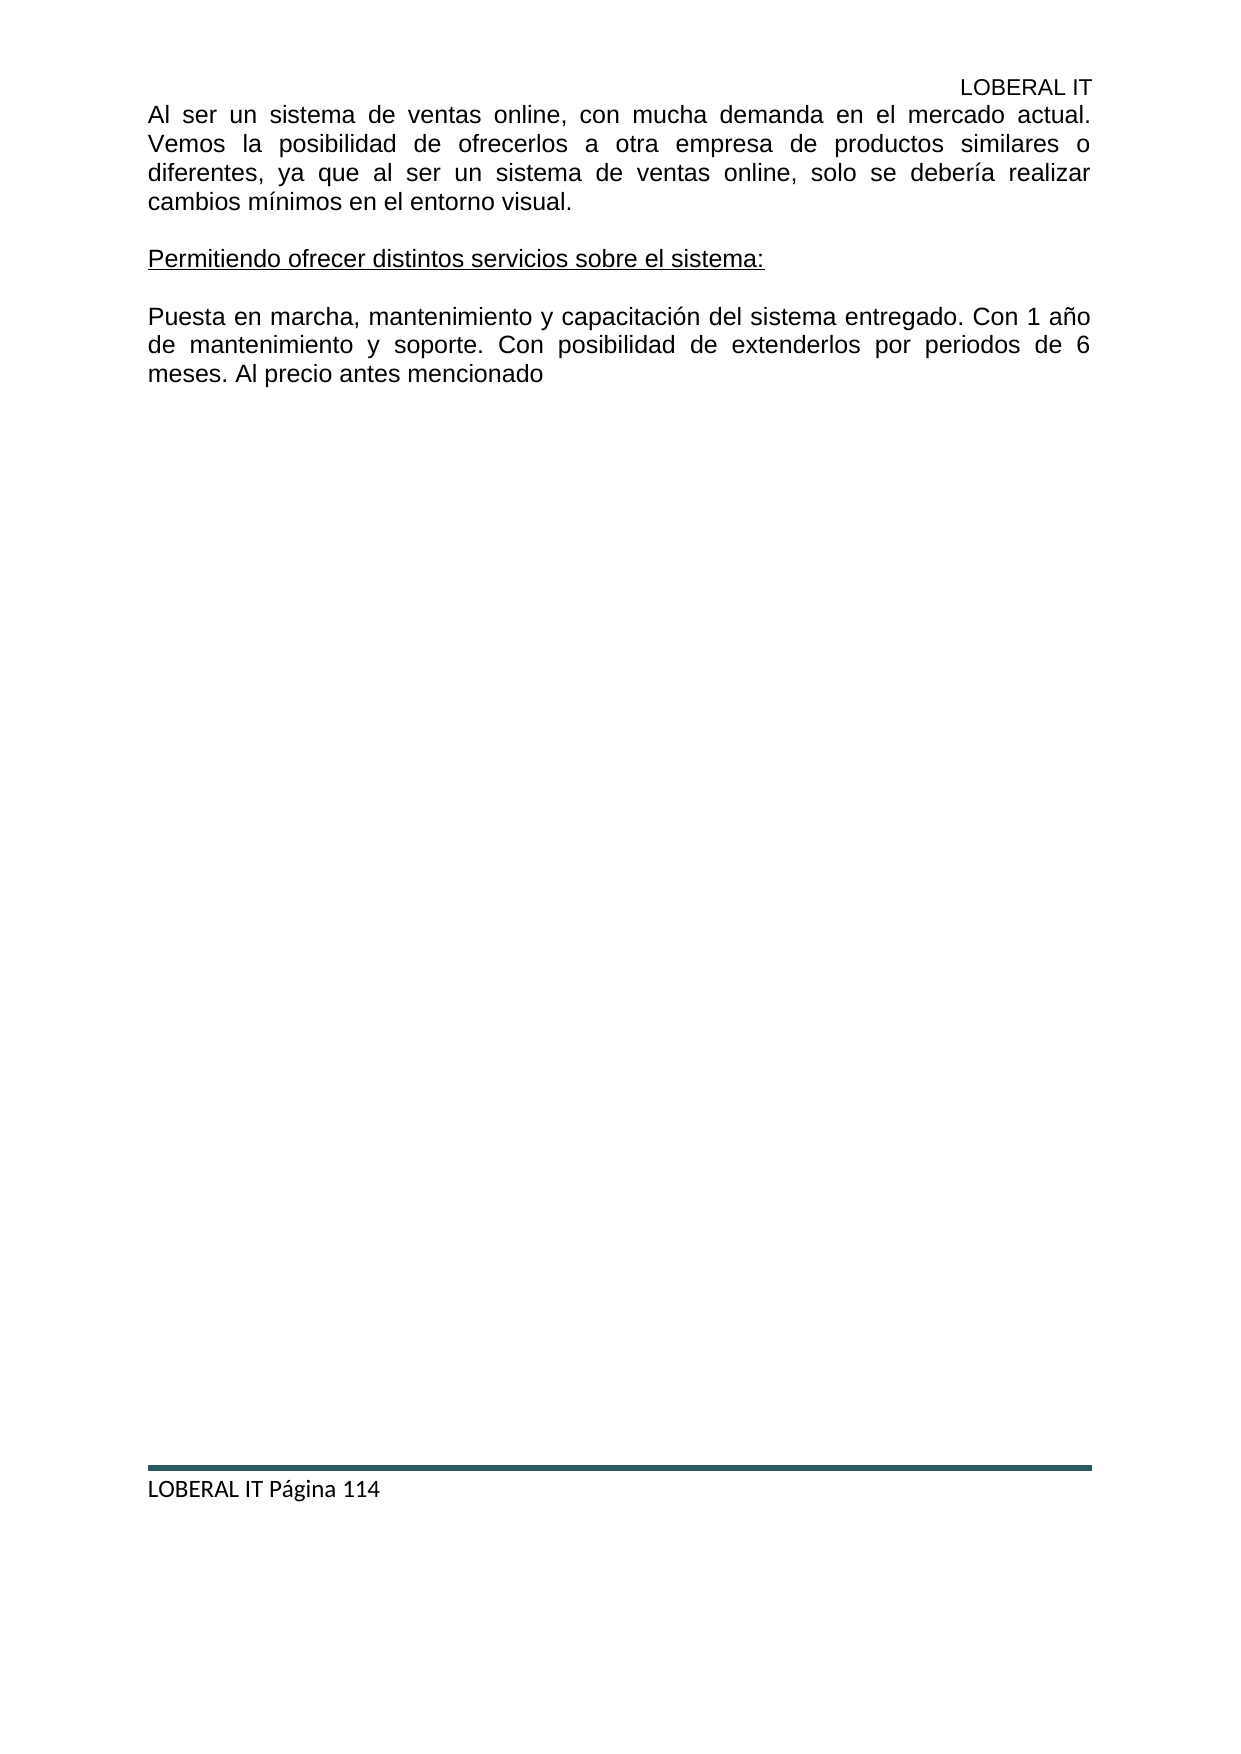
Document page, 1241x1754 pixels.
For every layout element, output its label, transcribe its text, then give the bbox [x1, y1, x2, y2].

text Al ser un sistema de ventas online, con mucha demanda en el mercado actual. Vemos la posibilidad de ofrecerlos a otra empresa de productos similares o diferentes, ya que al ser un sistema de ventas online, solo se debería realizar cambios mínimos en el entorno visual. [148, 100, 1092, 215]
text Puesta en marcha, mantenimiento y capacitación del sistema entregado. Con 1 año de mantenimiento y soporte. Con posibilidad de extenderlos por periodos de 6 meses. Al precio antes mencionado [148, 301, 1092, 388]
text Permitiendo ofrecer distintos servicios sobre el sistema: [148, 244, 1092, 273]
